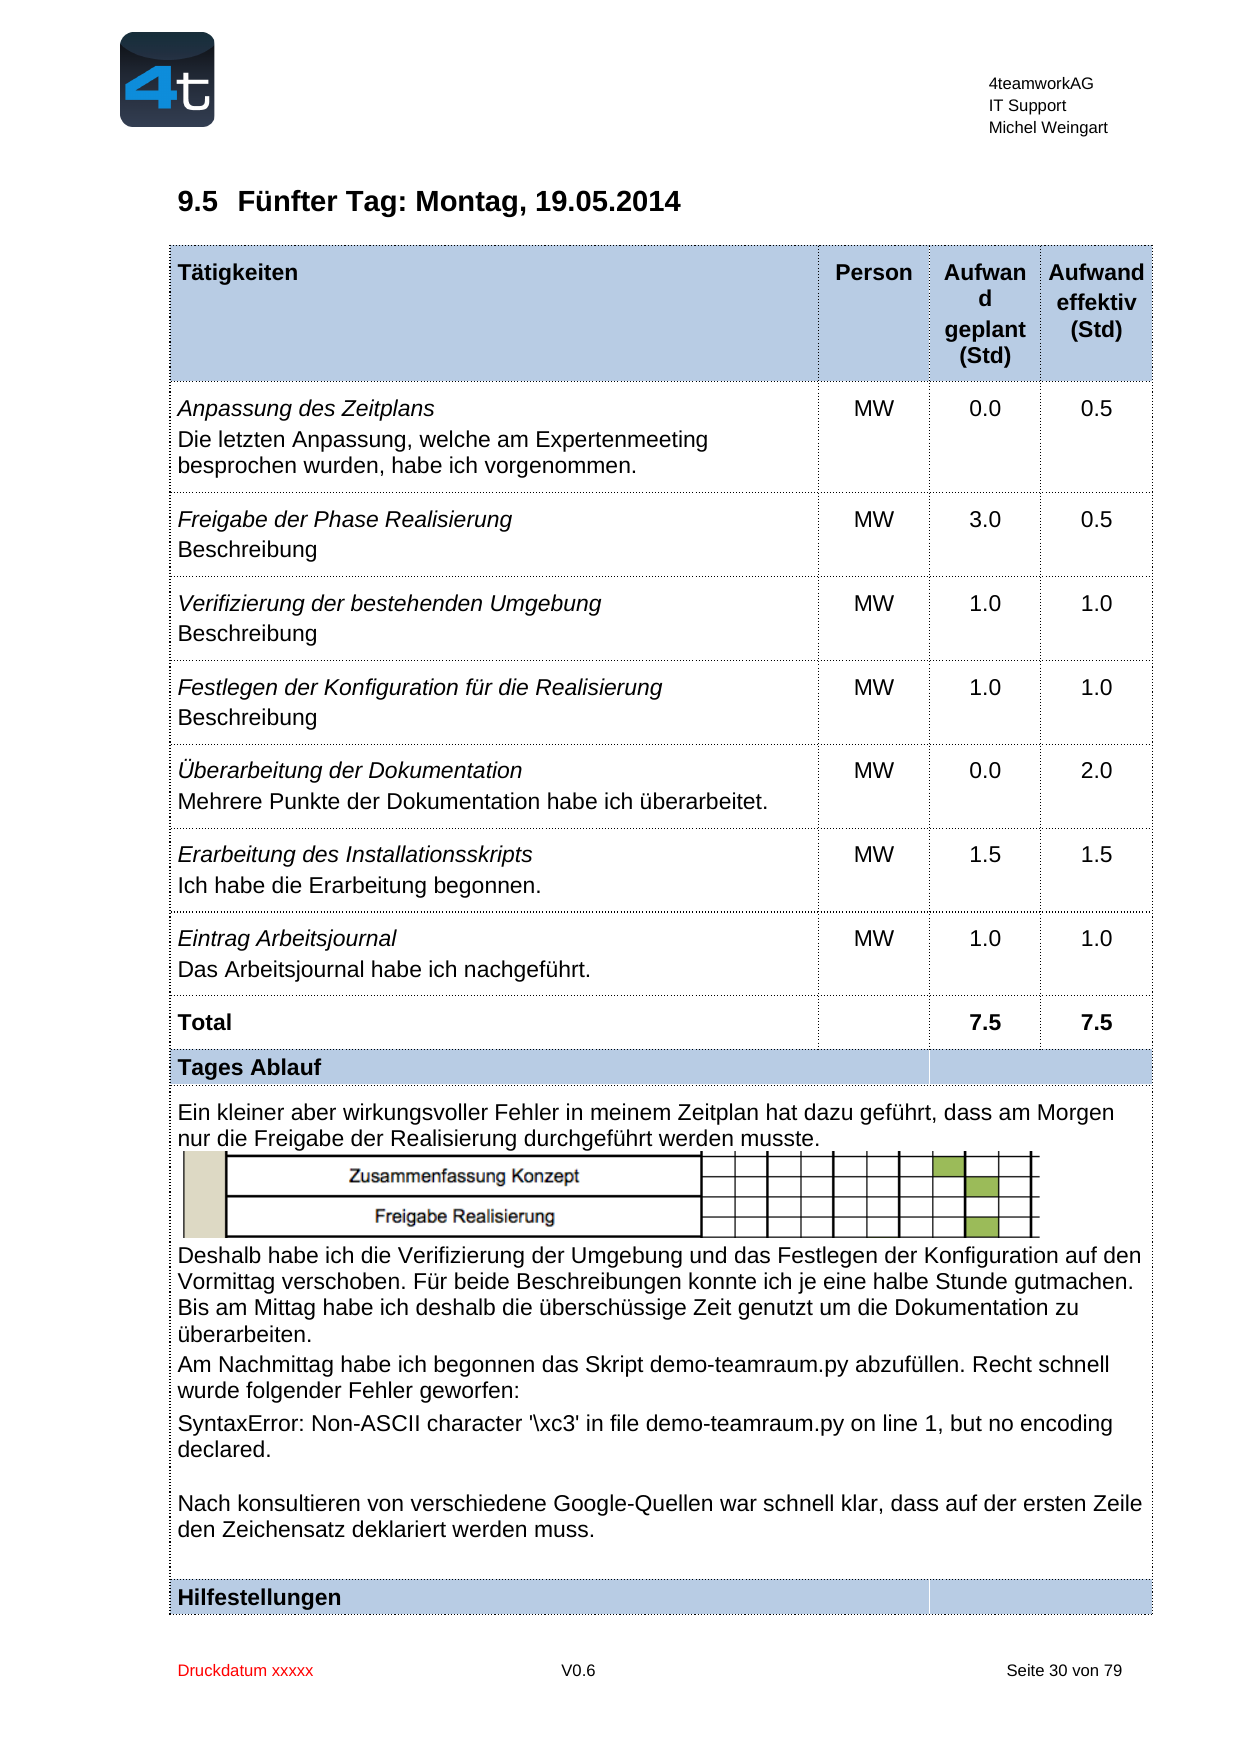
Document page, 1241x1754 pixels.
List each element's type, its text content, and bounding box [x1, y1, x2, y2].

table_cell 1.5 [930, 828, 1041, 911]
table_cell 1.0 [1041, 576, 1152, 659]
table_cell MW [818, 381, 929, 492]
table_cell 0.5 [1041, 492, 1152, 576]
table_cell Total [170, 995, 818, 1049]
table_cell MW [818, 828, 929, 911]
table_cell [1041, 1049, 1152, 1084]
table_cell 1.0 [930, 911, 1041, 995]
table_cell 1.0 [1041, 660, 1152, 743]
table_cell MW [818, 660, 929, 743]
table_cell Erarbeitung des Installationsskripts Ich habe die Erarbeitung begonnen. [170, 828, 818, 911]
table_header Tätigkeiten [170, 245, 818, 381]
table_cell MW [818, 911, 929, 995]
picture [177, 1151, 1040, 1238]
table_cell Verifizierung der bestehenden Umgebung Beschreibung [170, 576, 818, 659]
table_cell Tages Ablauf [170, 1049, 818, 1084]
table_cell [818, 1579, 929, 1614]
table_cell Hilfestellungen [170, 1579, 818, 1614]
table_cell 1.0 [930, 660, 1041, 743]
table_cell 1.0 [1041, 911, 1152, 995]
subtitle Fünfter Tag: Montag, 19.05.2014 [177, 184, 1122, 217]
table_cell 7.5 [930, 995, 1041, 1049]
table_cell 7.5 [1041, 995, 1152, 1049]
table_cell [818, 995, 929, 1049]
table_cell MW [818, 744, 929, 827]
table_cell 2.0 [1041, 744, 1152, 827]
table_header Person [818, 245, 929, 381]
table_cell 0.5 [1041, 381, 1152, 492]
table_header Aufwand geplant (Std) [930, 245, 1041, 381]
table_cell 0.0 [930, 744, 1041, 827]
table_cell [930, 1049, 1041, 1084]
table_cell Überarbeitung der Dokumentation Mehrere Punkte der Dokumentation habe ich überarbeitet. [170, 744, 818, 827]
table_cell Festlegen der Konfiguration für die Realisierung Beschreibung [170, 660, 818, 743]
table_cell 1.0 [930, 576, 1041, 659]
picture [120, 32, 215, 127]
table_cell [1041, 1579, 1152, 1614]
table_cell MW [818, 492, 929, 576]
table_header Aufwand effektiv (Std) [1041, 245, 1152, 381]
table_cell Eintrag Arbeitsjournal Das Arbeitsjournal habe ich nachgeführt. [170, 911, 818, 995]
table_cell [818, 1049, 929, 1084]
table_cell [930, 1579, 1041, 1614]
table_cell Anpassung des Zeitplans Die letzten Anpassung, welche am Expertenmeeting besprochen wurden, habe ich vorgenommen. [170, 381, 818, 492]
table_cell 0.0 [930, 381, 1041, 492]
table_cell Ein kleiner aber wirkungsvoller Fehler in meinem Zeitplan hat dazu geführt, dass am Morgen nur die Freigabe der Realisierung durchgeführt werden musste. Deshalb habe ich die Verifizierung der Umgebung und das Festlegen der Konfiguration auf den Vormittag verschoben. Für beide Beschreibungen konnte ich je eine halbe Stunde gutmachen. Bis am Mittag habe ich deshalb die überschüssige Zeit genutzt um die Dokumentation zu überarbeiten. Am Nachmittag habe ich begonnen das Skript demo-teamraum.py abzufüllen. Recht schnell wurde folgender Fehler geworfen: SyntaxError: Non-ASCII character '\xc3' in file demo-teamraum.py on line 1, but no encoding declared. Nach konsultieren von verschiedene Google-Quellen war schnell klar, dass auf der ersten Zeile den Zeichensatz deklariert werden muss. [170, 1085, 1152, 1578]
table_cell 1.5 [1041, 828, 1152, 911]
table_cell Freigabe der Phase Realisierung Beschreibung [170, 492, 818, 576]
table_cell MW [818, 576, 929, 659]
table_cell 3.0 [930, 492, 1041, 576]
